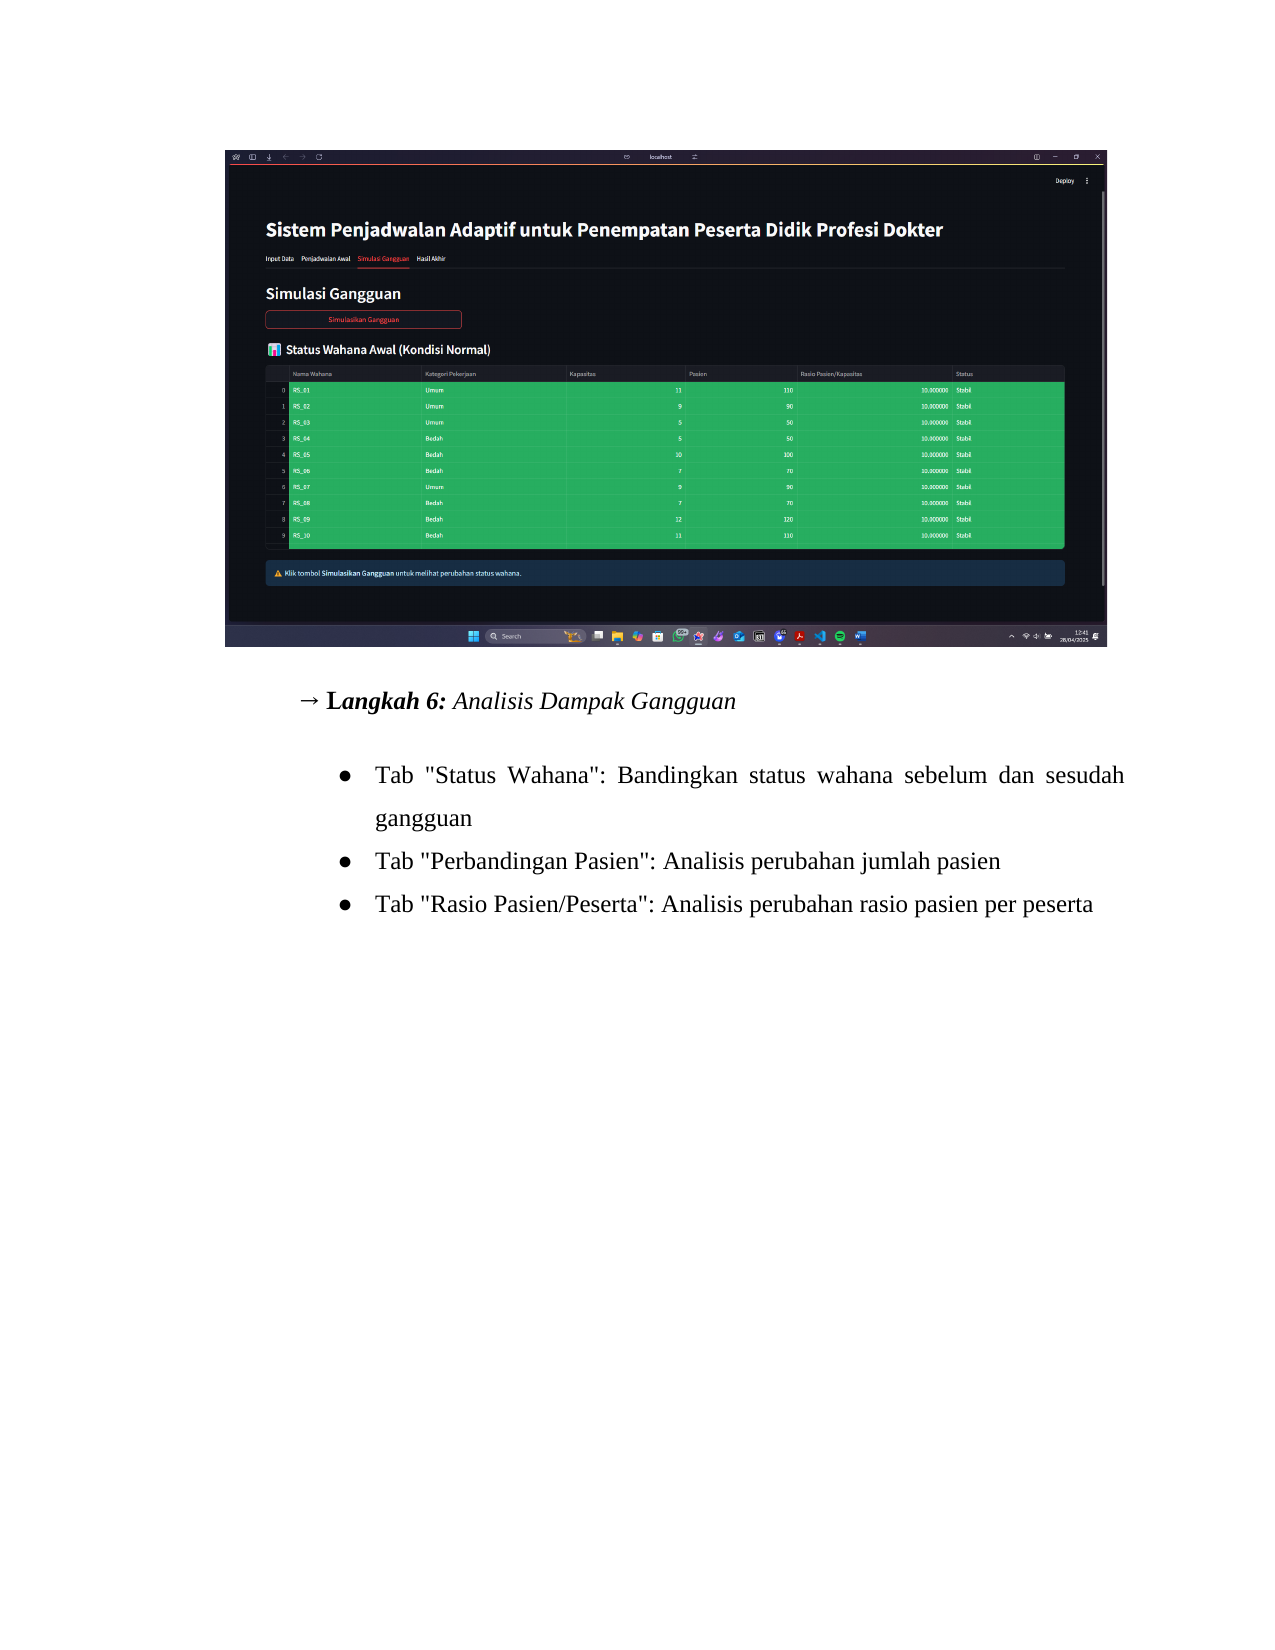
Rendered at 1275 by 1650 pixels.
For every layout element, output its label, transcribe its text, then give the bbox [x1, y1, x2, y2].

list Tab "Perbandingan Pasien": Analisis perubahan jumlah pasien [337, 846, 1125, 875]
picture [225, 150, 1108, 647]
text → Langkah 6: Analisis Dampak Gangguan [225, 684, 1125, 718]
list Tab "Rasio Pasien/Peserta": Analisis perubahan rasio pasien per peserta [337, 889, 1125, 918]
list Tab "Status Wahana": Bandingkan status wahana sebelum dan sesudah gangguan [337, 760, 1125, 832]
